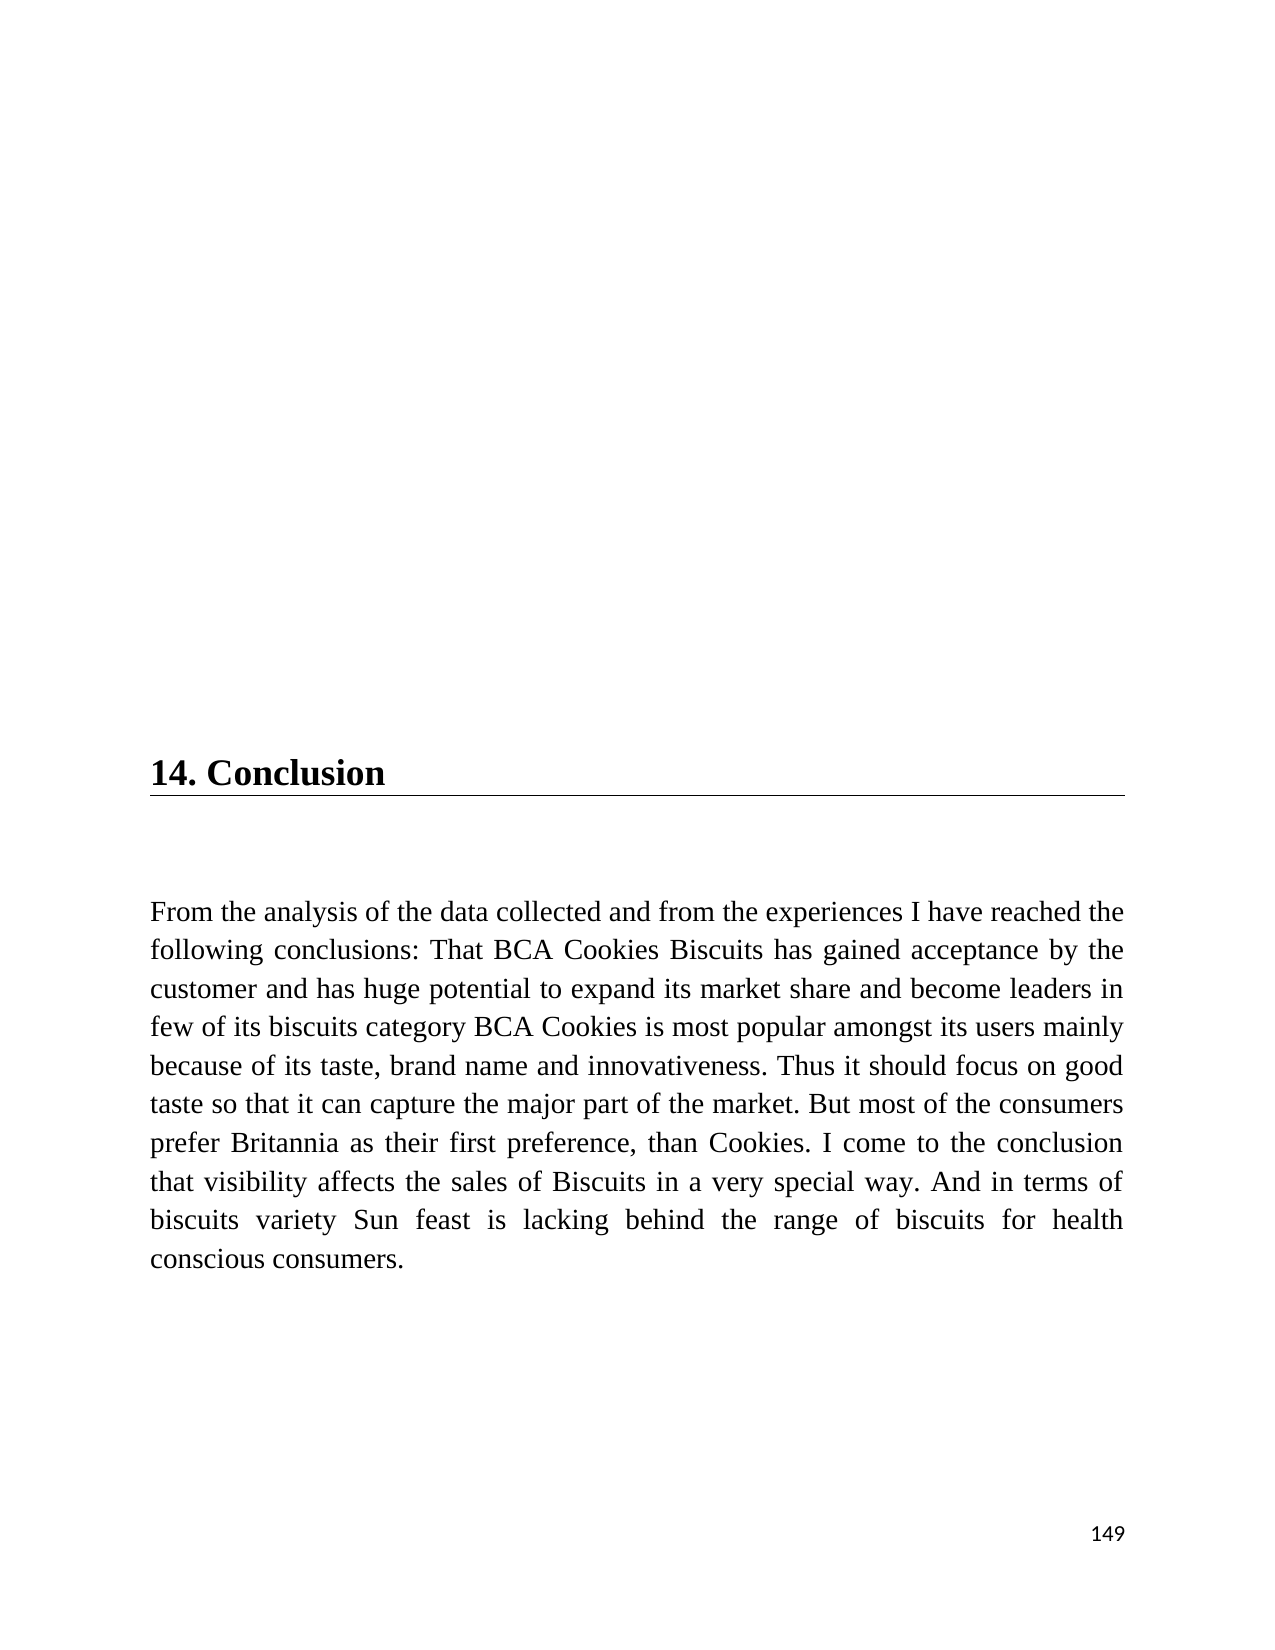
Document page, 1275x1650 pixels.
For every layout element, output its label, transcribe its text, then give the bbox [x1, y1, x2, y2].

text 14. Conclusion [150, 750, 1125, 795]
text From the analysis of the data collected and from the experiences I have reached the following conclusions: That BCA Cookies Biscuits has gained acceptance by the customer and has huge potential to expand its market share and become leaders in few of its biscuits category BCA Cookies is most popular amongst its users mainly because of its taste, brand name and innovativeness. Thus it should focus on good taste so that it can capture the major part of the market. But most of the consumers prefer Britannia as their first preference, than Cookies. I come to the conclusion that visibility affects the sales of Biscuits in a very special way. And in terms of biscuits variety Sun feast is lacking behind the range of biscuits for health conscious consumers. [150, 894, 1125, 1274]
